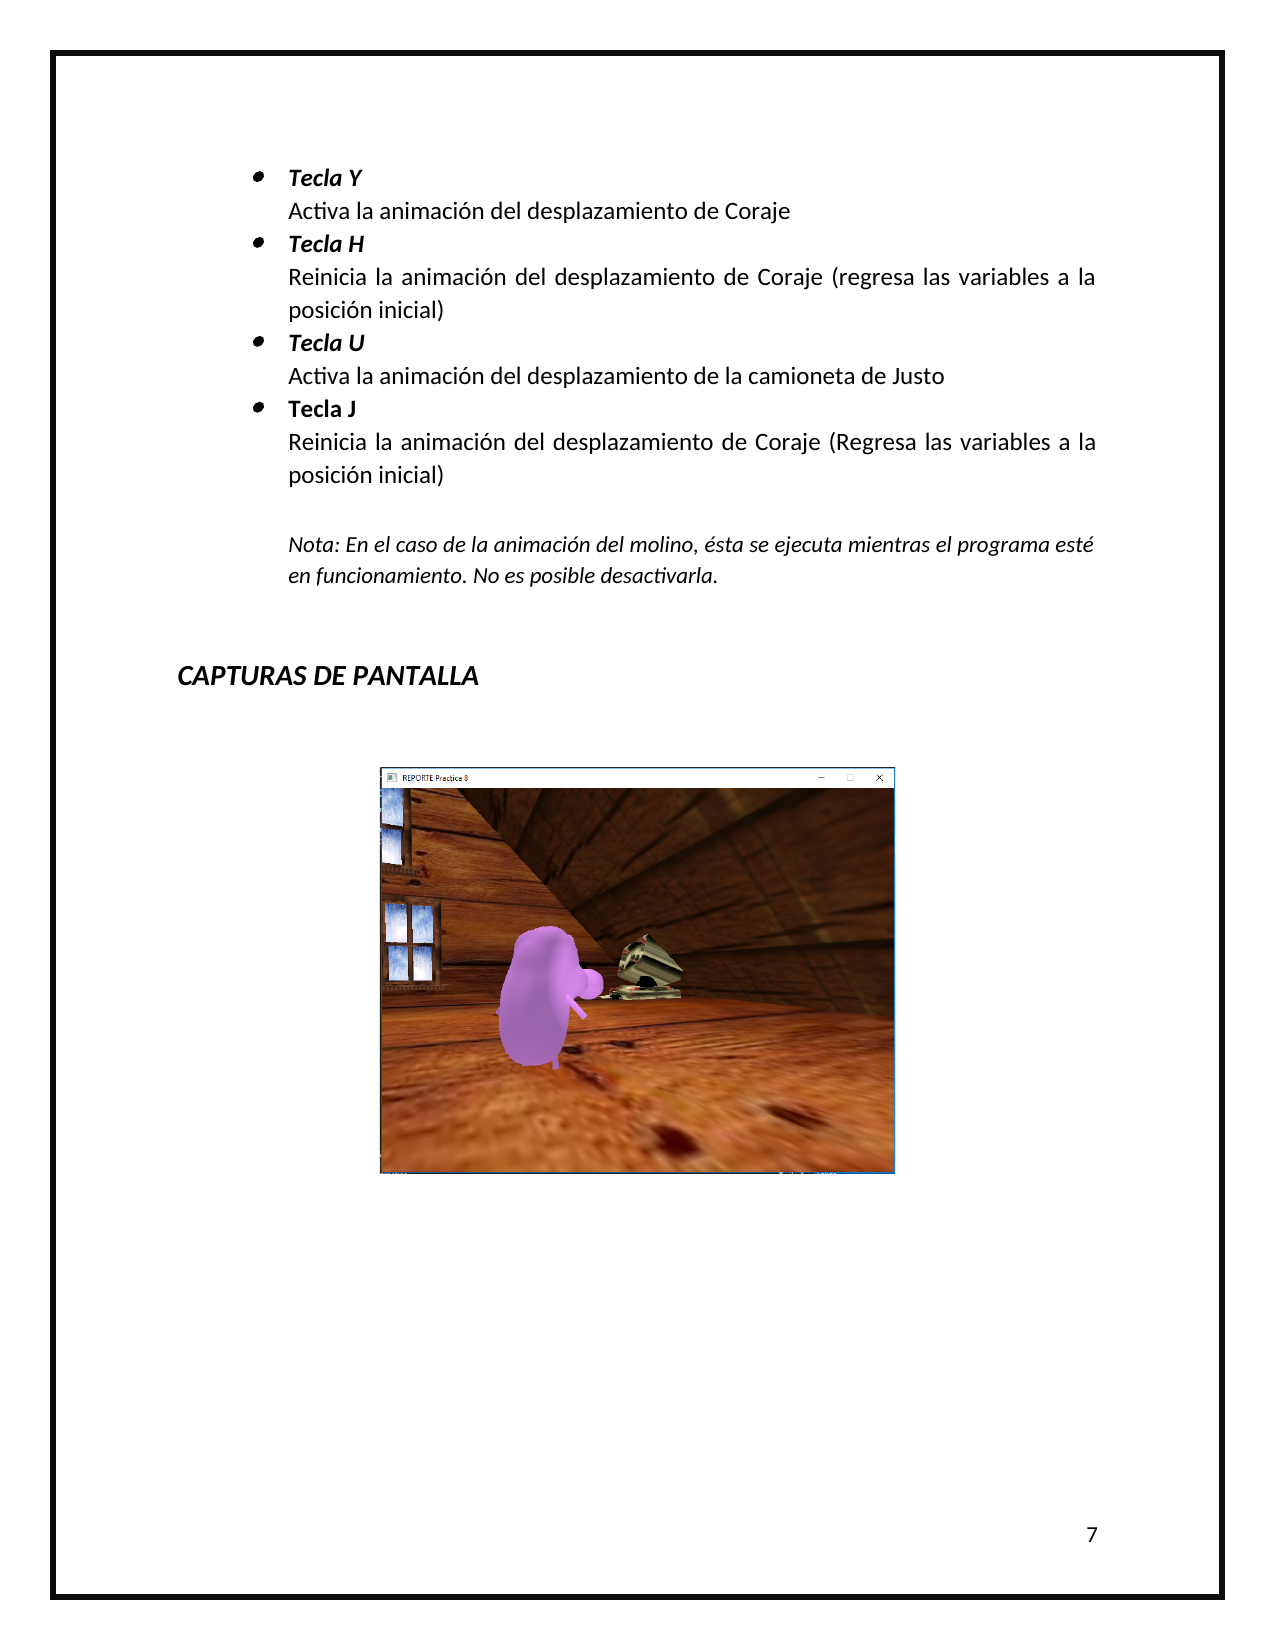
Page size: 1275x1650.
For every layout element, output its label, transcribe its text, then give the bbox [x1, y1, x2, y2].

picture [379, 767, 896, 1174]
list Activa la animación del desplazamiento de la camioneta de Justo [288, 360, 1098, 391]
list Nota: En el caso de la animación del molino, ésta se ejecuta mientras el programa esté en funcionamiento. No es posible desactivarla. [288, 531, 1098, 589]
list Tecla J [251, 393, 1098, 424]
list Tecla Y [251, 162, 1098, 193]
list Activa la animación del desplazamiento de Coraje [288, 196, 1098, 226]
text CAPTURAS DE PANTALLA [177, 657, 1098, 693]
list Tecla U [251, 327, 1098, 358]
list Reinicia la animación del desplazamiento de Coraje (Regresa las variables a la posición inicial) [288, 426, 1098, 490]
list Reinicia la animación del desplazamiento de Coraje (regresa las variables a la posición inicial) [288, 261, 1098, 325]
list Tecla H [251, 228, 1098, 259]
